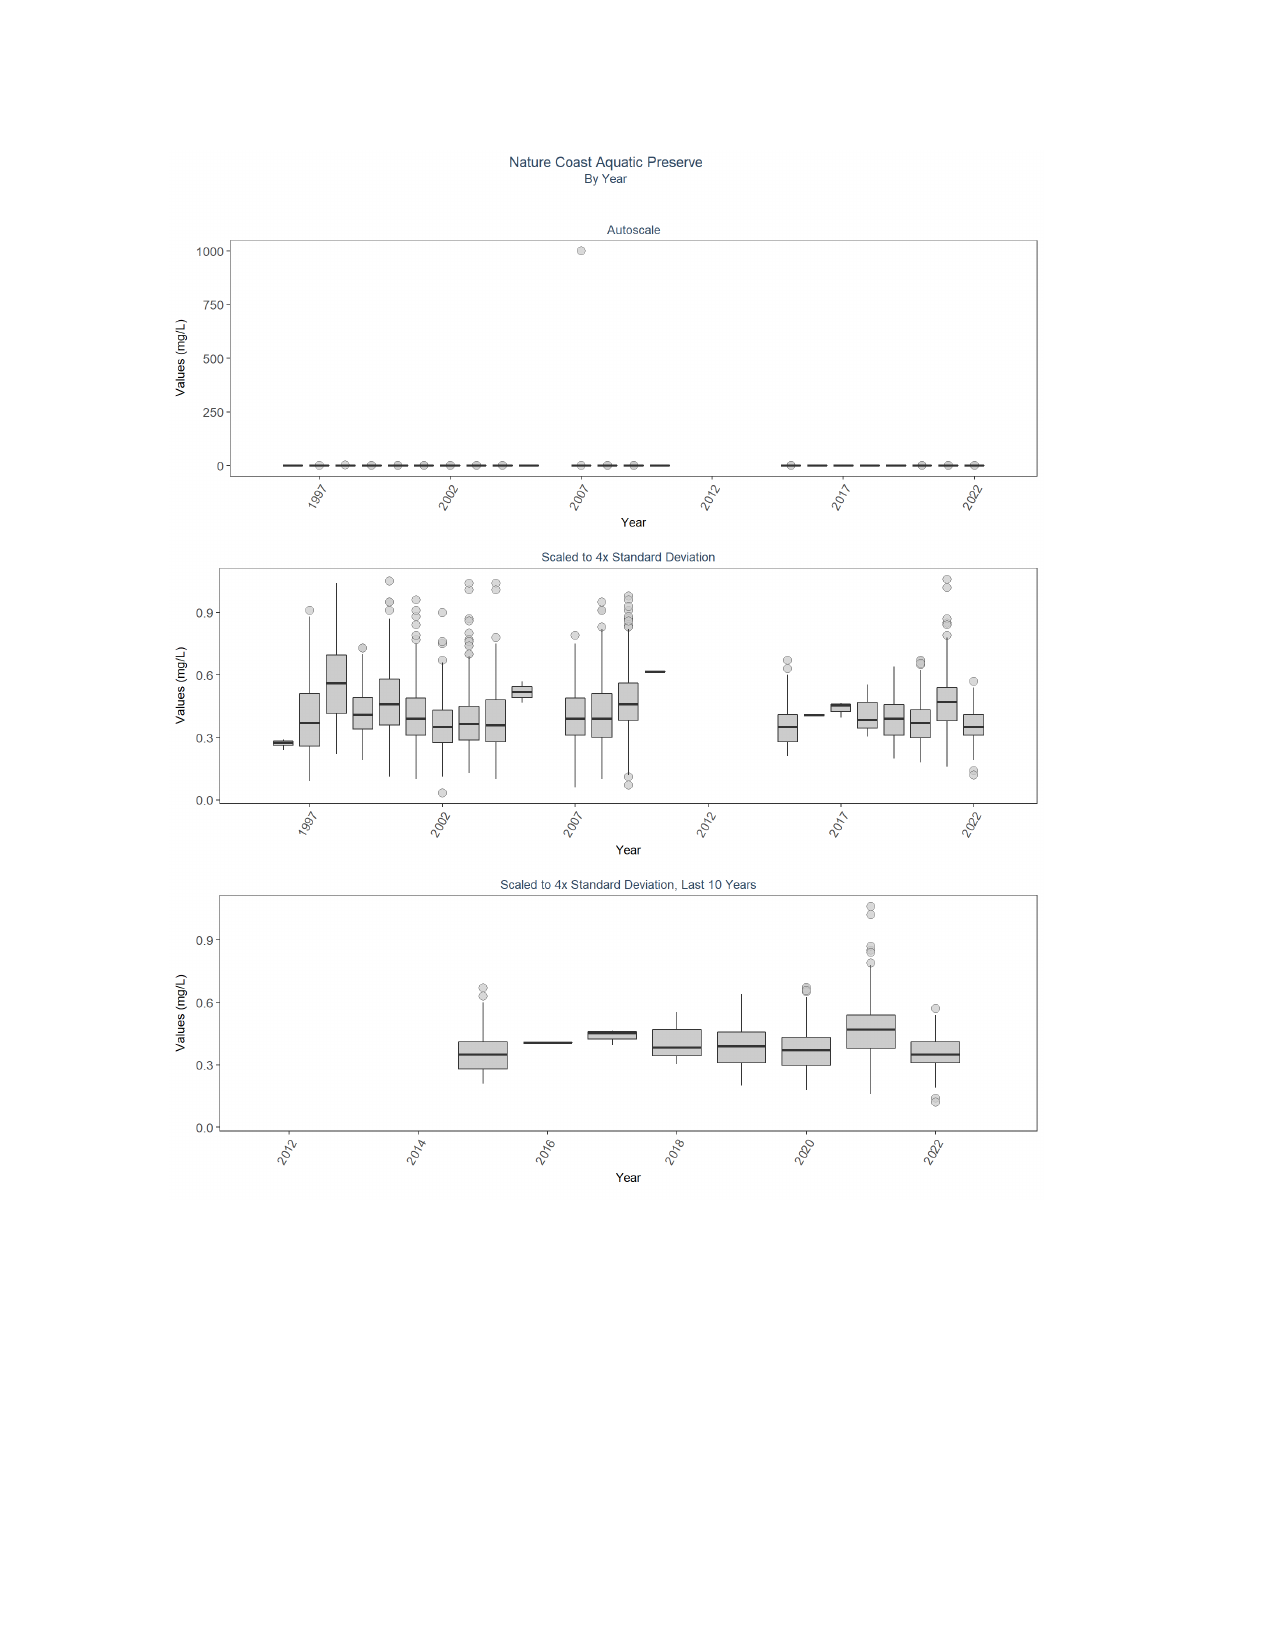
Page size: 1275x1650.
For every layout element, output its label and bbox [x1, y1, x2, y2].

picture [168, 150, 1044, 1200]
